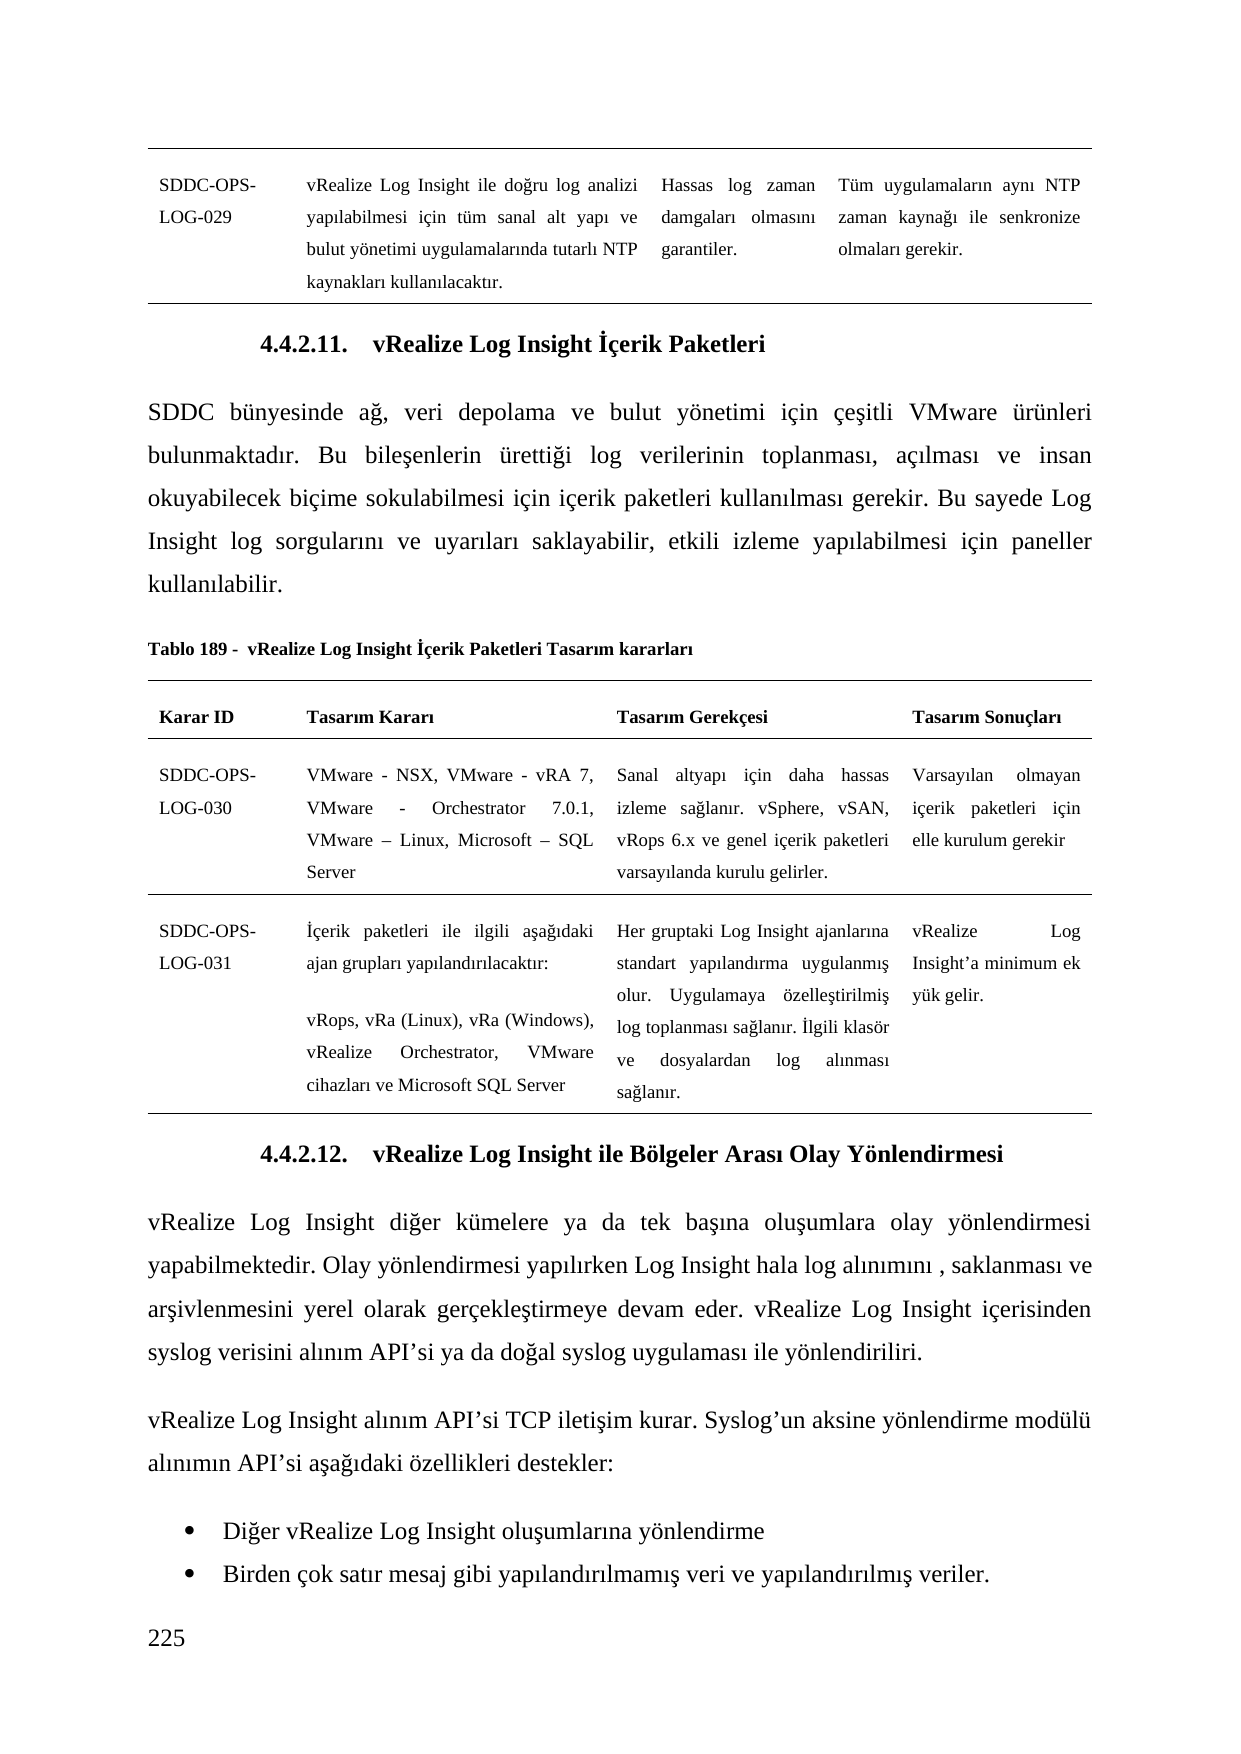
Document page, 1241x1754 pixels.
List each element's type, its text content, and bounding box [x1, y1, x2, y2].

list vRealize Log Insight İçerik Paketleri [260, 329, 1093, 358]
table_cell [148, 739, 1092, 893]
text SDDC bünyesinde ağ, veri depolama ve bulut yönetimi için çeşitli VMware ürünleri bulunmaktadır. Bu bileşenlerin ürettiği log verilerinin toplanması, açılması ve insan okuyabilecek biçime sokulabilmesi için içerik paketleri kullanılması gerekir. Bu sayede Log Insight log sorgularını ve uyarıları saklayabilir, etkili izleme yapılabilmesi için paneller kullanılabilir. [148, 397, 1093, 598]
list Birden çok satır mesaj gibi yapılandırılmamış veri ve yapılandırılmış veriler. [185, 1559, 1093, 1588]
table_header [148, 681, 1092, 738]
list vRealize Log Insight ile Bölgeler Arası Olay Yönlendirmesi [260, 1139, 1093, 1168]
text vRealize Log Insight diğer kümelere ya da tek başına oluşumlara olay yönlendirmesi yapabilmektedir. Olay yönlendirmesi yapılırken Log Insight hala log alınımını , saklanması ve arşivlenmesini yerel olarak gerçekleştirmeye devam eder. vRealize Log Insight içerisinden syslog verisini alınım API’si ya da doğal syslog uygulaması ile yönlendiriliri. [148, 1207, 1093, 1366]
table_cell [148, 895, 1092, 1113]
text Tablo 189 - vRealize Log Insight İçerik Paketleri Tasarım kararları [148, 638, 1093, 659]
text vRealize Log Insight alınım API’si TCP iletişim kurar. Syslog’un aksine yönlendirme modülü alınımın API’si aşağıdaki özellikleri destekler: [148, 1405, 1093, 1477]
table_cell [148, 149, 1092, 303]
list Diğer vRealize Log Insight oluşumlarına yönlendirme [185, 1516, 1093, 1545]
